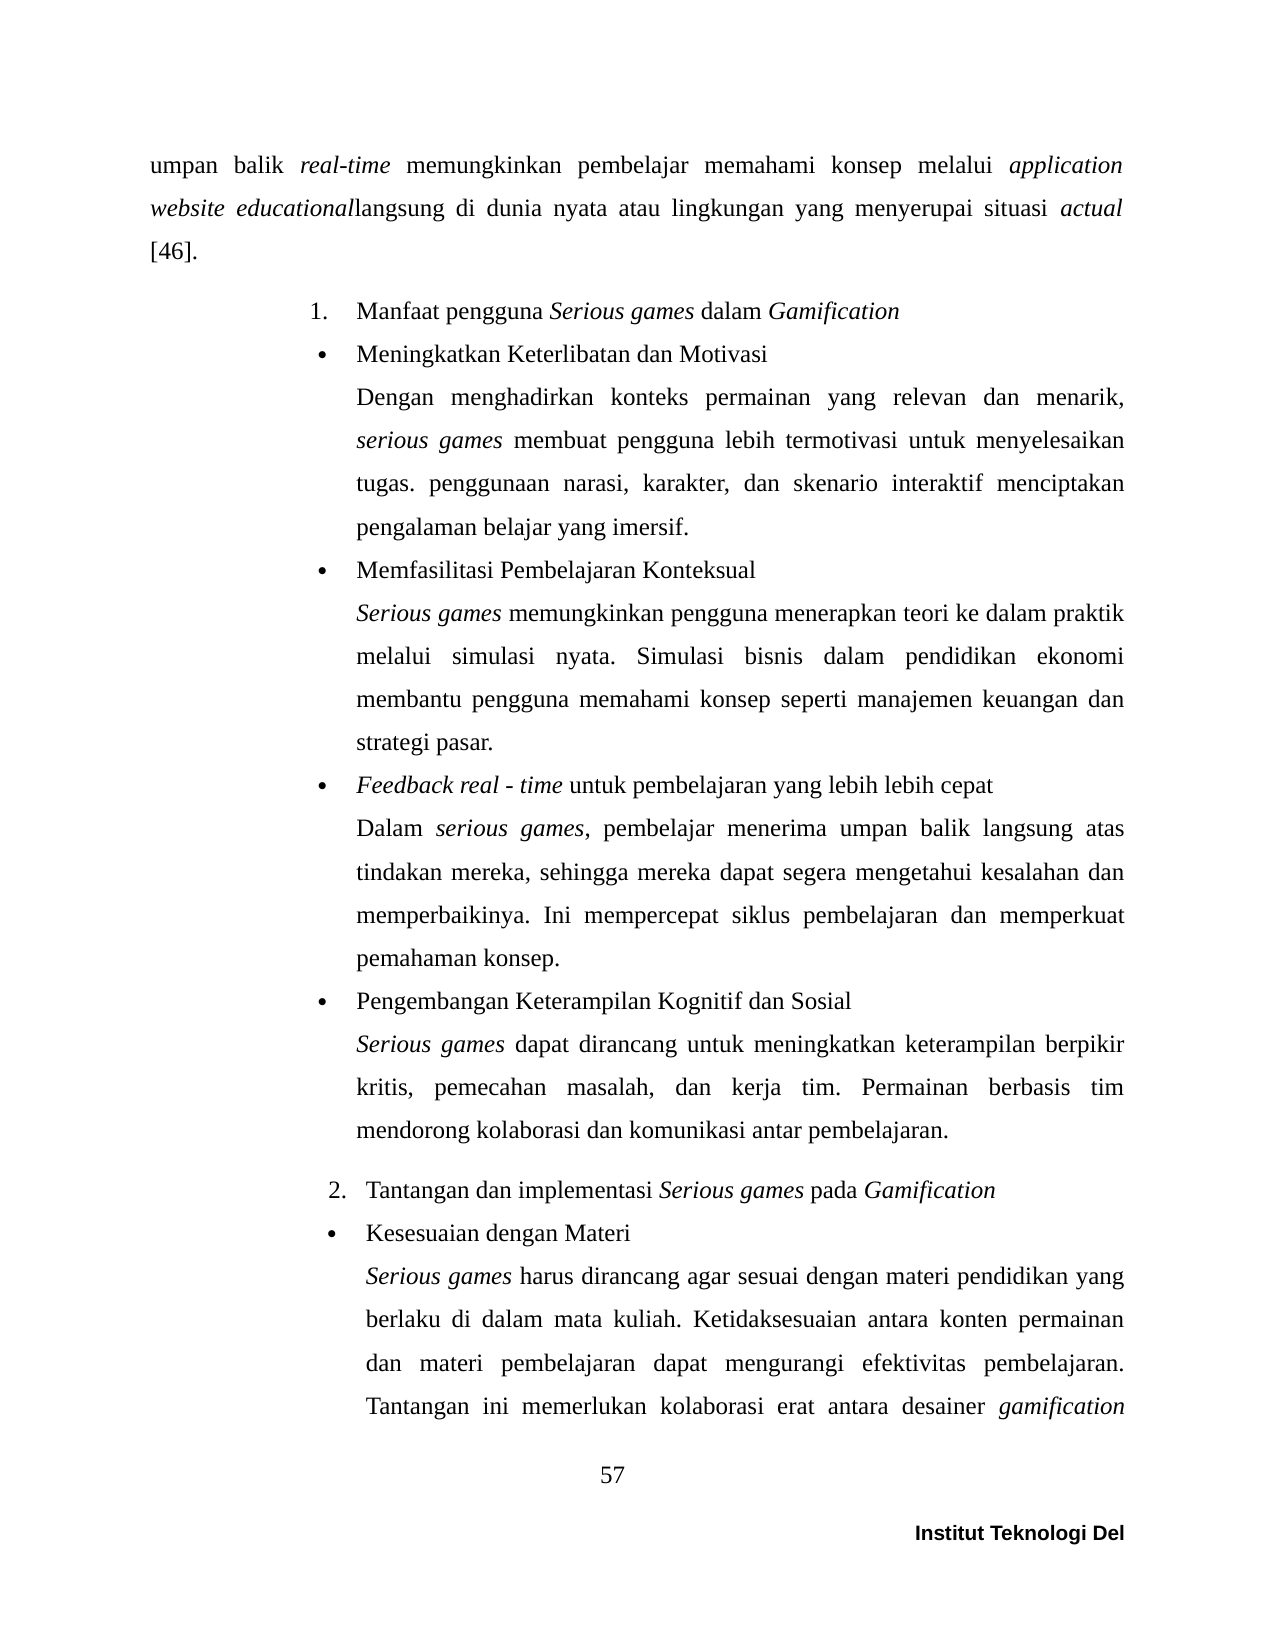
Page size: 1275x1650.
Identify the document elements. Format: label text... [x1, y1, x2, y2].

list Feedback real - time untuk pembelajaran yang lebih lebih cepat [319, 770, 1125, 799]
subtitle Tantangan dan implementasi Serious games pada Gamification [328, 1175, 1125, 1204]
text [150, 150, 1125, 265]
list Dengan menghadirkan konteks permainan yang relevan dan menarik, serious games membuat pengguna lebih termotivasi untuk menyelesaikan tugas. penggunaan narasi, karakter, dan skenario interaktif menciptakan pengalaman belajar yang imersif. [356, 382, 1125, 540]
list Dalam serious games, pembelajar menerima umpan balik langsung atas tindakan mereka, sehingga mereka dapat segera mengetahui kesalahan dan memperbaikinya. Ini mempercepat siklus pembelajaran dan memperkuat pemahaman konsep. [356, 813, 1125, 972]
list Pengembangan Keterampilan Kognitif dan Sosial [319, 986, 1125, 1015]
list Serious games memungkinkan pengguna menerapkan teori ke dalam praktik melalui simulasi nyata. Simulasi bisnis dalam pendidikan ekonomi membantu pengguna memahami konsep seperti manajemen keuangan dan strategi pasar. [356, 598, 1125, 756]
list Serious games dapat dirancang untuk meningkatkan keterampilan berpikir kritis, pemecahan masalah, dan kerja tim. Permainan berbasis tim mendorong kolaborasi dan komunikasi antar pembelajaran. [356, 1029, 1125, 1144]
list Kesesuaian dengan Materi [328, 1218, 1125, 1247]
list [366, 1261, 1125, 1419]
list Memfasilitasi Pembelajaran Konteksual [319, 555, 1125, 583]
subtitle Manfaat pengguna Serious games dalam Gamification [309, 296, 1125, 325]
list Meningkatkan Keterlibatan dan Motivasi [319, 339, 1125, 368]
